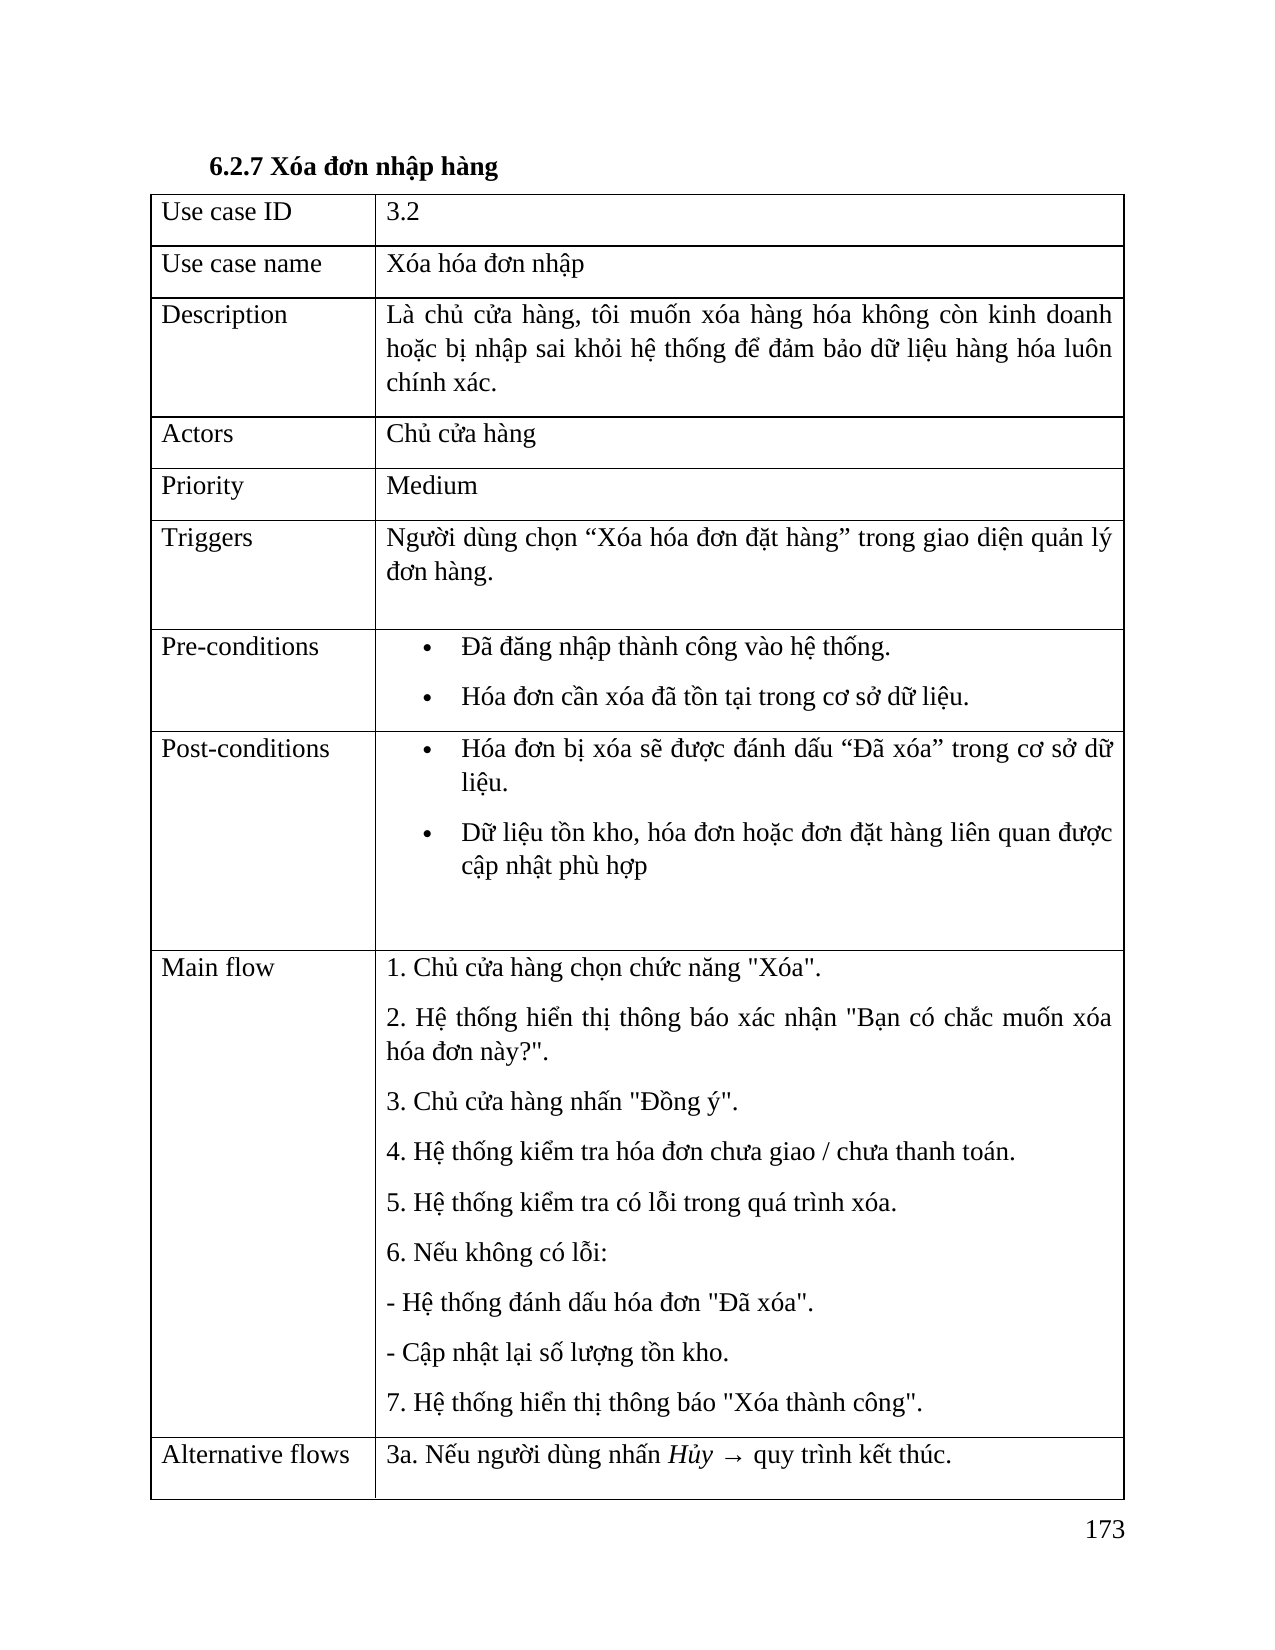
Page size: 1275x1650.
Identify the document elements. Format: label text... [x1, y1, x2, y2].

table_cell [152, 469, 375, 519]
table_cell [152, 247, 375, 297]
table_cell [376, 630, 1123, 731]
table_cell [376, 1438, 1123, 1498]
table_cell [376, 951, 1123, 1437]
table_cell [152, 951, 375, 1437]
subtitle 6.2.7 Xóa đơn nhập hàng [209, 150, 1125, 181]
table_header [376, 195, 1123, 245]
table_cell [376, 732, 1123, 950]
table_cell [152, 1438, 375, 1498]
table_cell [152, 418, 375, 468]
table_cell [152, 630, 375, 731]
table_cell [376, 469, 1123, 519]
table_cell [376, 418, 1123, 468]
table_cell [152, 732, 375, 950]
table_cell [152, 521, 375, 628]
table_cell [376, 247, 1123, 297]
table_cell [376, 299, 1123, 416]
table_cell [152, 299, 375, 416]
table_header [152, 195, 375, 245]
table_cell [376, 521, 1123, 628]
